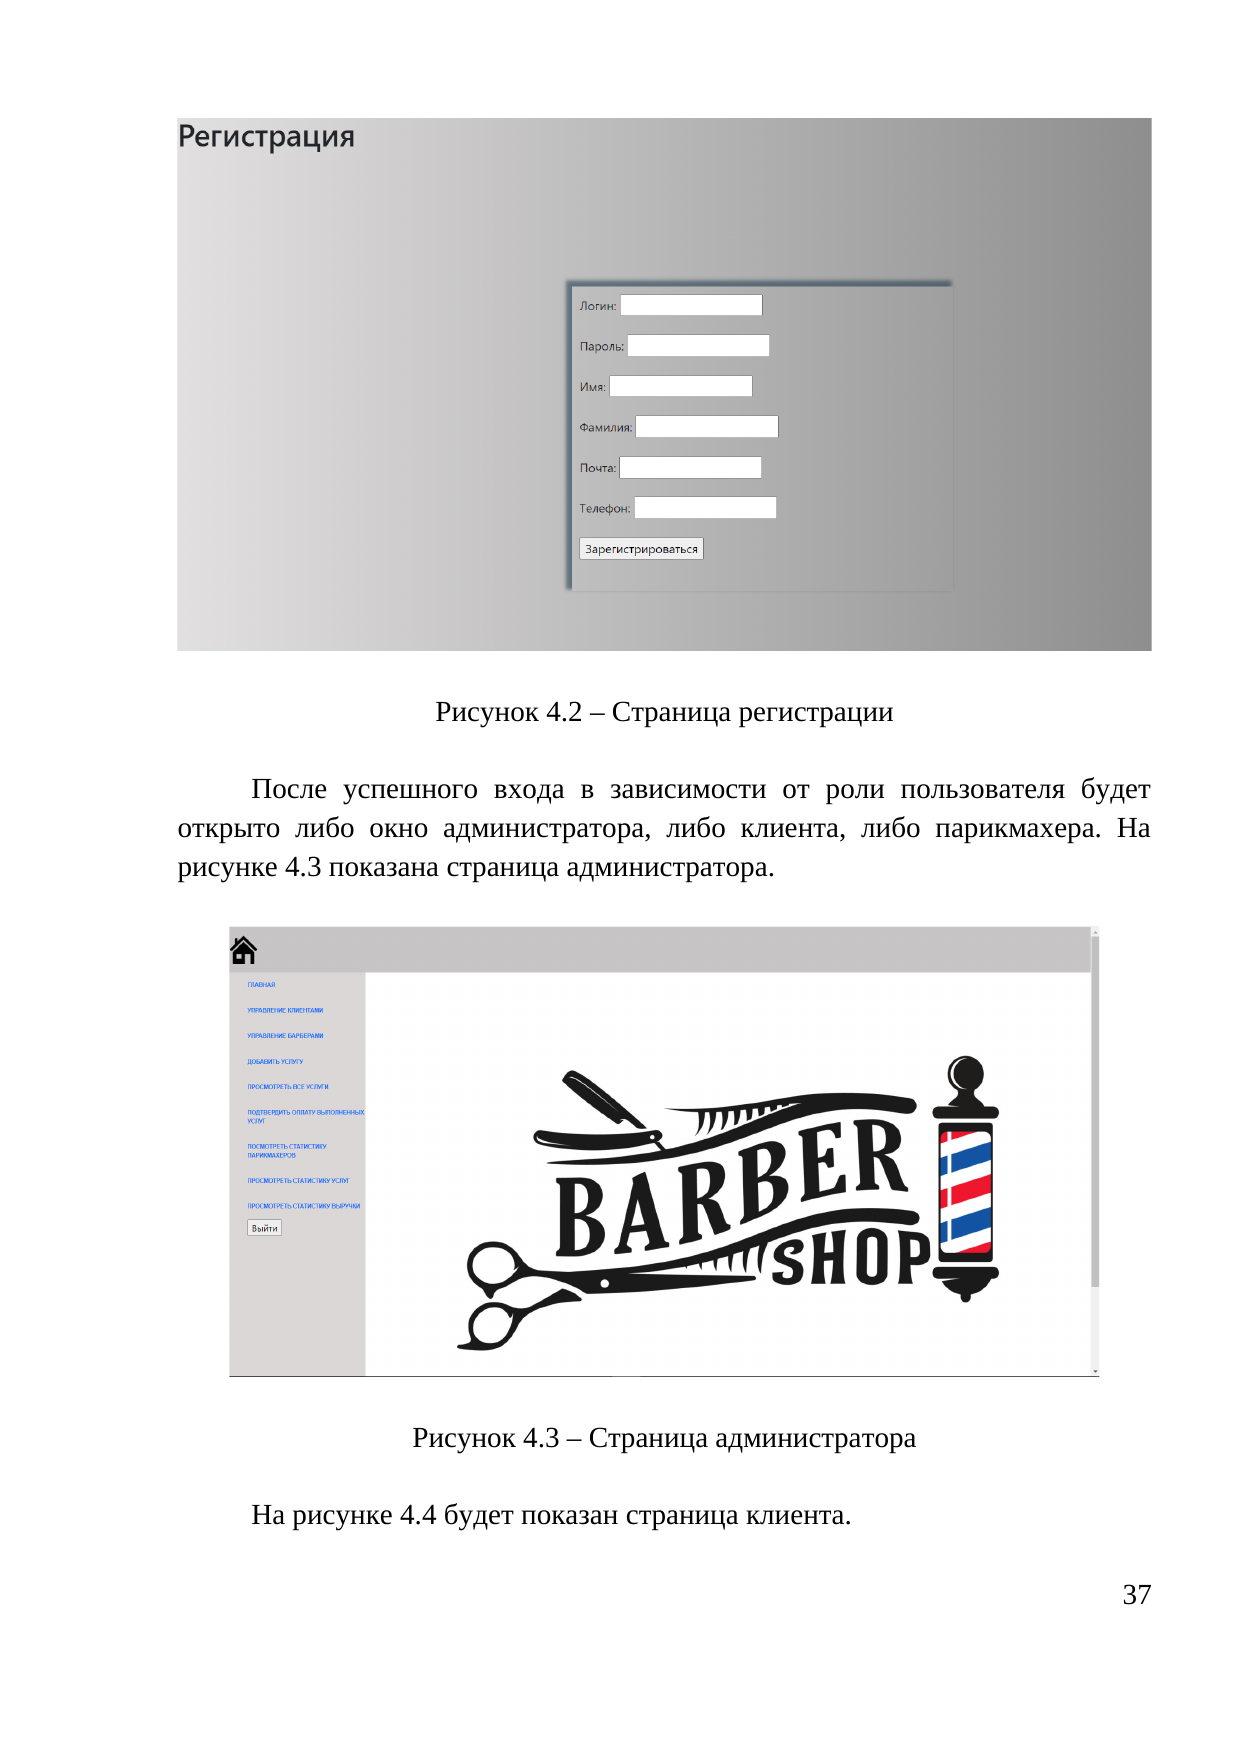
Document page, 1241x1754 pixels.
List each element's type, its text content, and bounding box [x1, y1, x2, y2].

picture [177, 118, 1152, 651]
text Рисунок 4.2 – Страница регистрации [177, 694, 1152, 728]
text После успешного входа в зависимости от роли пользователя будет открыто либо окно администратора, либо клиента, либо парикмахера. На рисунке 4.3 показана страница администратора. [177, 772, 1152, 882]
text Рисунок 4.3 – Страница администратора [177, 1420, 1152, 1454]
picture [229, 925, 1100, 1377]
text На рисунке 4.4 будет показан страница клиента. [177, 1497, 1152, 1531]
